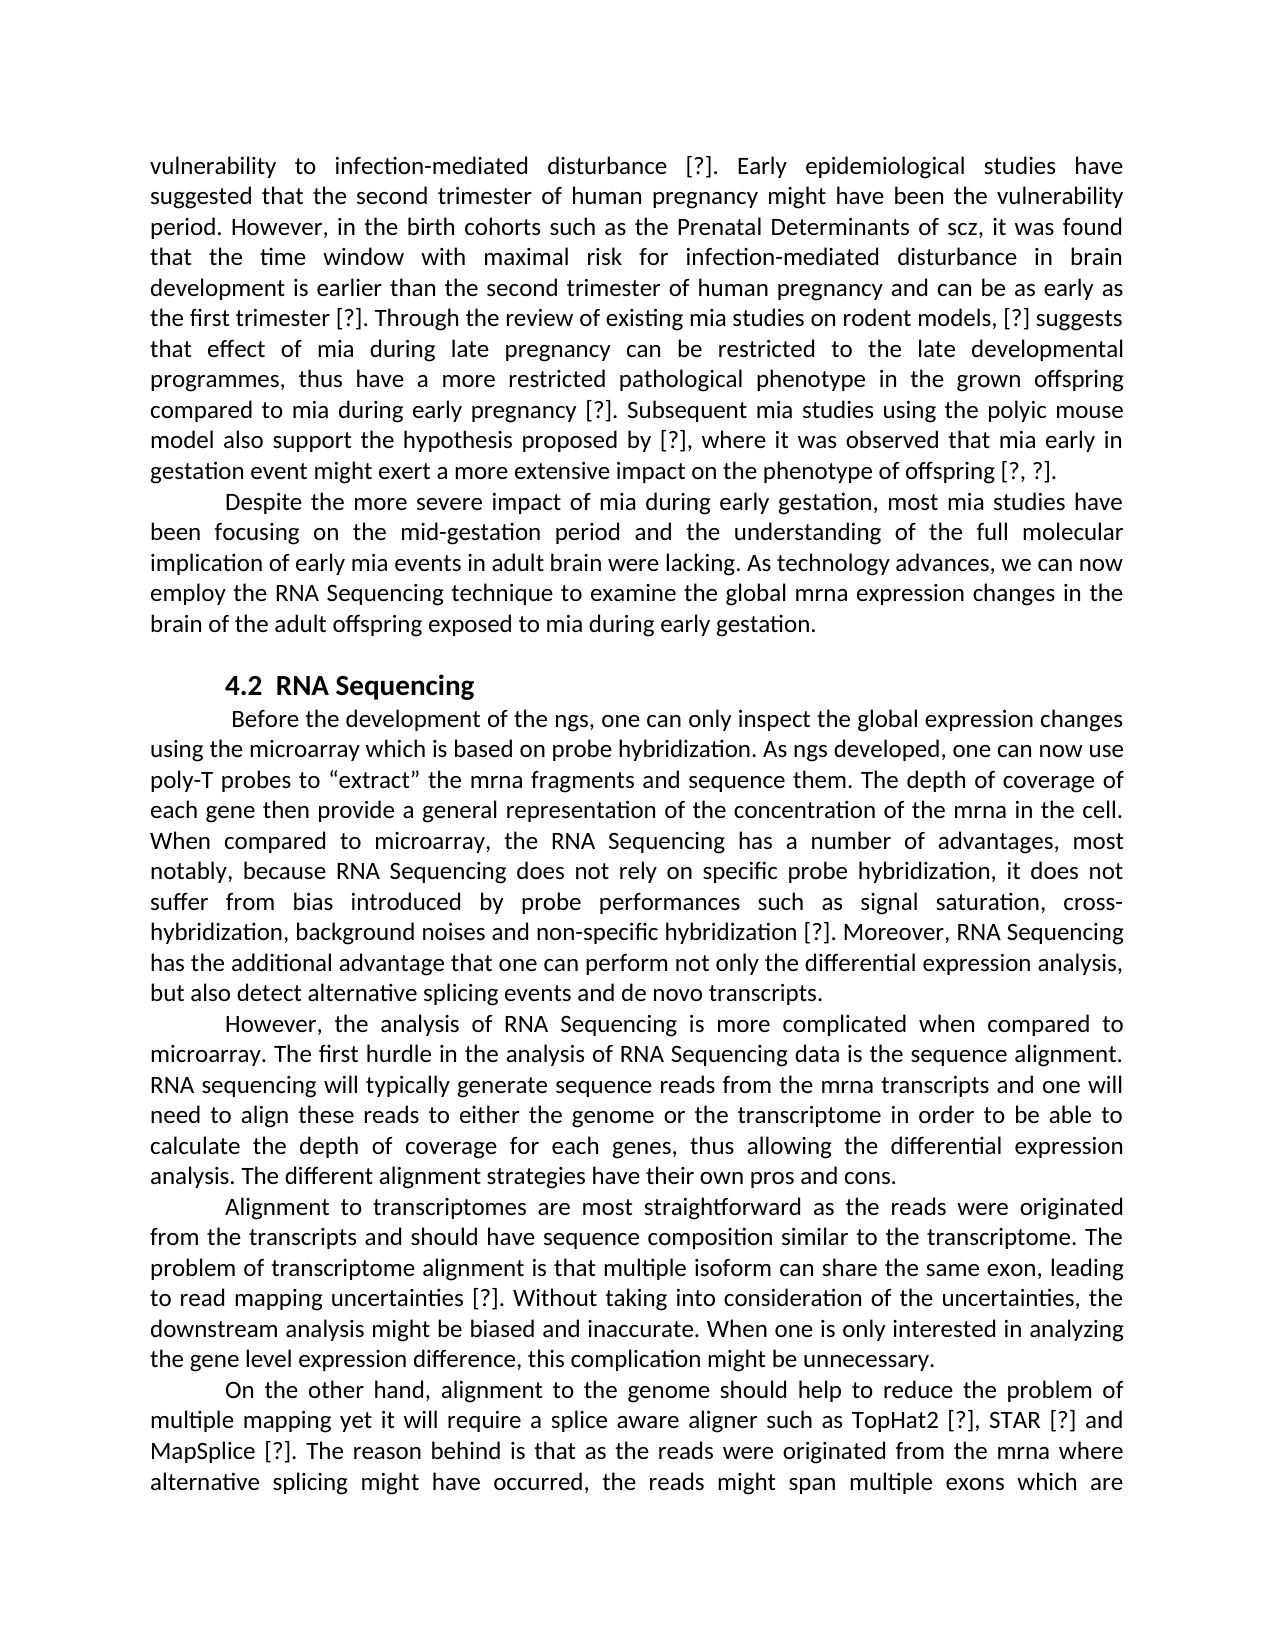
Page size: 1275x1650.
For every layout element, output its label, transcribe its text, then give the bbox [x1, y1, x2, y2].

text Alignment to transcriptomes are most straightforward as the reads were originated from the transcripts and should have sequence composition similar to the transcriptome. The problem of transcriptome alignment is that multiple isoform can share the same exon, leading to read mapping uncertainties [?]. Without taking into consideration of the uncertainties, the downstream analysis might be biased and inaccurate. When one is only interested in analyzing the gene level expression difference, this complication might be unnecessary. [150, 1191, 1125, 1374]
subtitle 4.2 RNA Sequencing [150, 667, 1125, 703]
text Despite the more severe impact of mia during early gestation, most mia studies have been focusing on the mid-gestation period and the understanding of the full molecular implication of early mia events in adult brain were lacking. As technology advances, we can now employ the RNA Sequencing technique to examine the global mrna expression changes in the brain of the adult offspring exposed to mia during early gestation. [150, 486, 1125, 638]
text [150, 150, 1125, 486]
text Before the development of the ngs, one can only inspect the global expression changes using the microarray which is based on probe hybridization. As ngs developed, one can now use poly-T probes to “extract” the mrna fragments and sequence them. The depth of coverage of each gene then provide a general representation of the concentration of the mrna in the cell. When compared to microarray, the RNA Sequencing has a number of advantages, most notably, because RNA Sequencing does not rely on specific probe hybridization, it does not suffer from bias introduced by probe performances such as signal saturation, cross-hybridization, background noises and non-specific hybridization [?]. Moreover, RNA Sequencing has the additional advantage that one can perform not only the differential expression analysis, but also detect alternative splicing events and de novo transcripts. [150, 703, 1125, 1008]
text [150, 1374, 1125, 1496]
text However, the analysis of RNA Sequencing is more complicated when compared to microarray. The first hurdle in the analysis of RNA Sequencing data is the sequence alignment. RNA sequencing will typically generate sequence reads from the mrna transcripts and one will need to align these reads to either the genome or the transcriptome in order to be able to calculate the depth of coverage for each genes, thus allowing the differential expression analysis. The different alignment strategies have their own pros and cons. [150, 1008, 1125, 1191]
